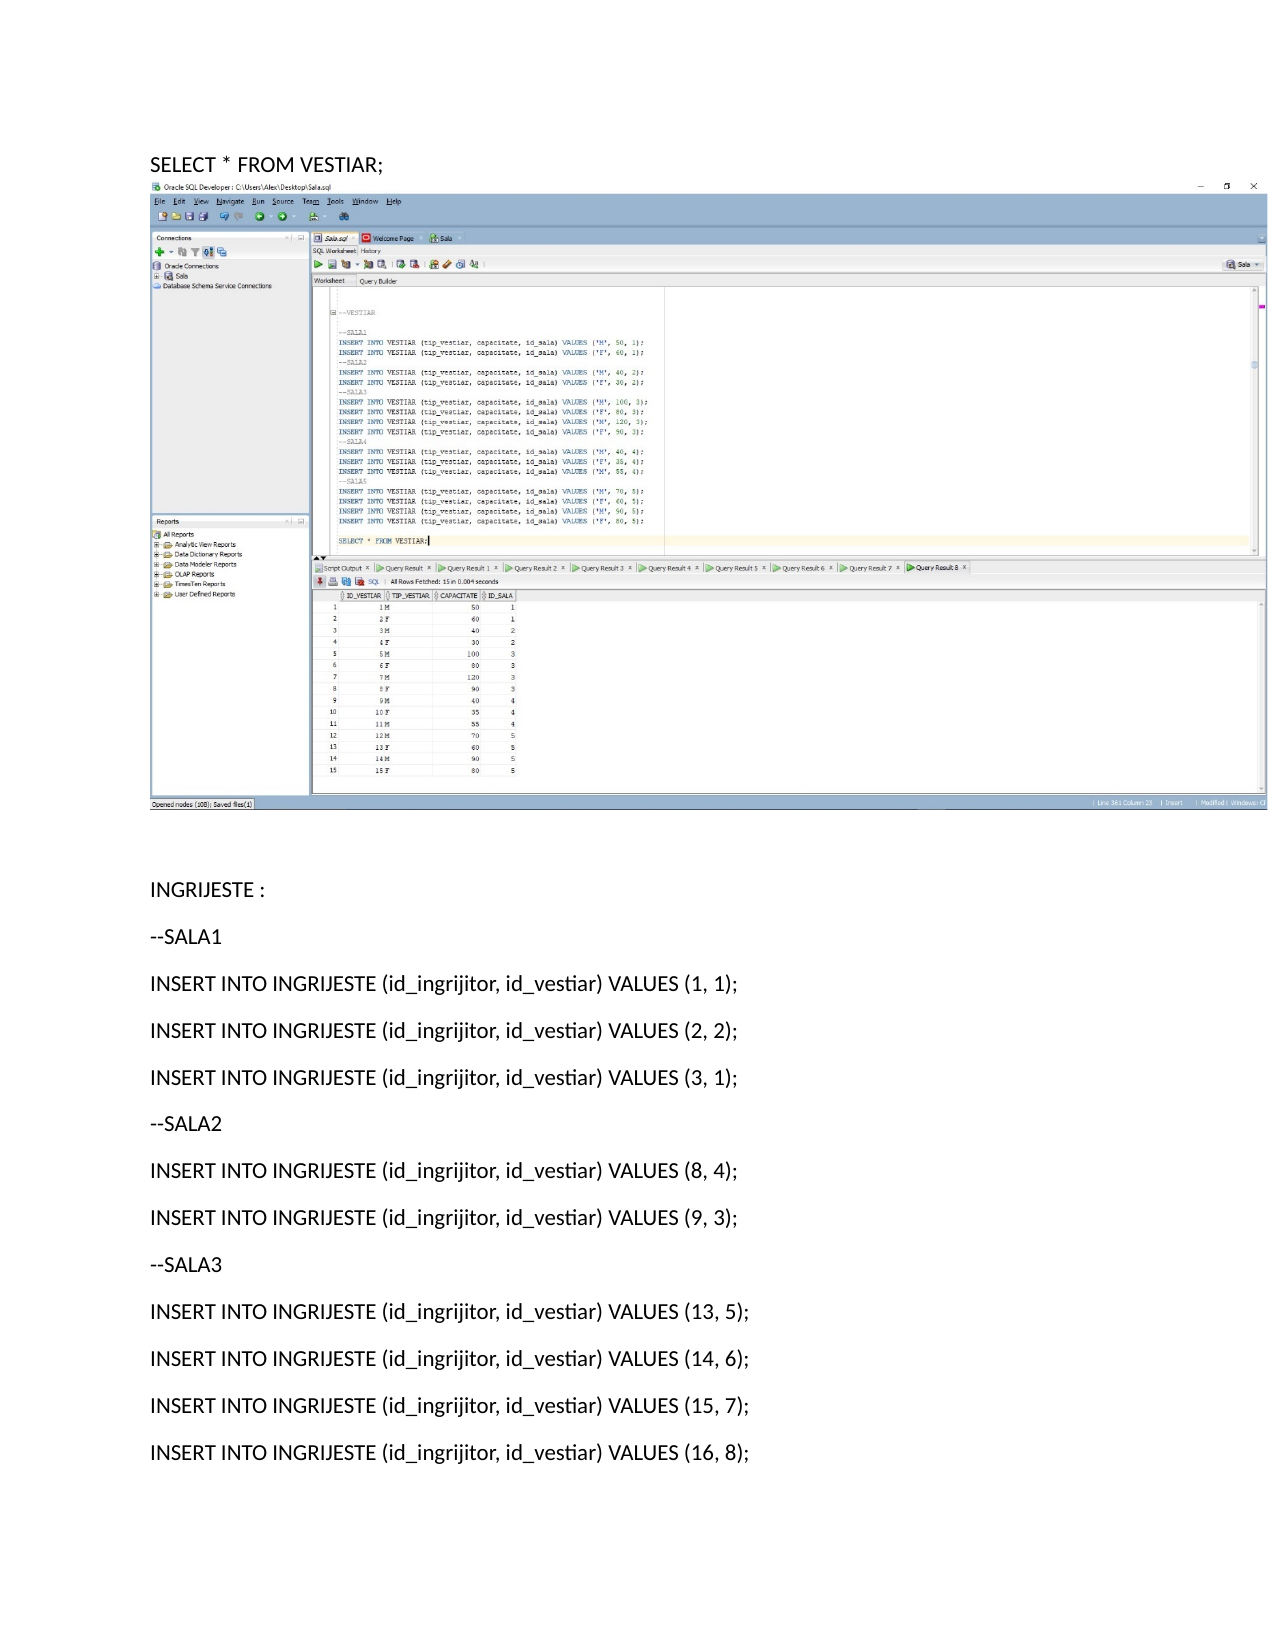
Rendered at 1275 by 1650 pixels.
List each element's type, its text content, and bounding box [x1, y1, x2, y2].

text INGRIJESTE : [150, 875, 1125, 903]
text --SALA2 [150, 1109, 1125, 1137]
text INSERT INTO INGRIJESTE (id_ingrijitor, id_vestiar) VALUES (8, 4); [150, 1156, 1125, 1184]
text INSERT INTO INGRIJESTE (id_ingrijitor, id_vestiar) VALUES (14, 6); [150, 1344, 1125, 1372]
text INSERT INTO INGRIJESTE (id_ingrijitor, id_vestiar) VALUES (16, 8); [150, 1438, 1125, 1466]
text INSERT INTO INGRIJESTE (id_ingrijitor, id_vestiar) VALUES (2, 2); [150, 1016, 1125, 1044]
text SELECT * FROM VESTIAR; [150, 150, 1125, 180]
picture [150, 180, 1268, 810]
text --SALA3 [150, 1250, 1125, 1278]
text --SALA1 [150, 922, 1125, 950]
text INSERT INTO INGRIJESTE (id_ingrijitor, id_vestiar) VALUES (15, 7); [150, 1391, 1125, 1419]
text INSERT INTO INGRIJESTE (id_ingrijitor, id_vestiar) VALUES (1, 1); [150, 969, 1125, 997]
text INSERT INTO INGRIJESTE (id_ingrijitor, id_vestiar) VALUES (3, 1); [150, 1063, 1125, 1091]
text INSERT INTO INGRIJESTE (id_ingrijitor, id_vestiar) VALUES (9, 3); [150, 1203, 1125, 1231]
text INSERT INTO INGRIJESTE (id_ingrijitor, id_vestiar) VALUES (13, 5); [150, 1297, 1125, 1325]
